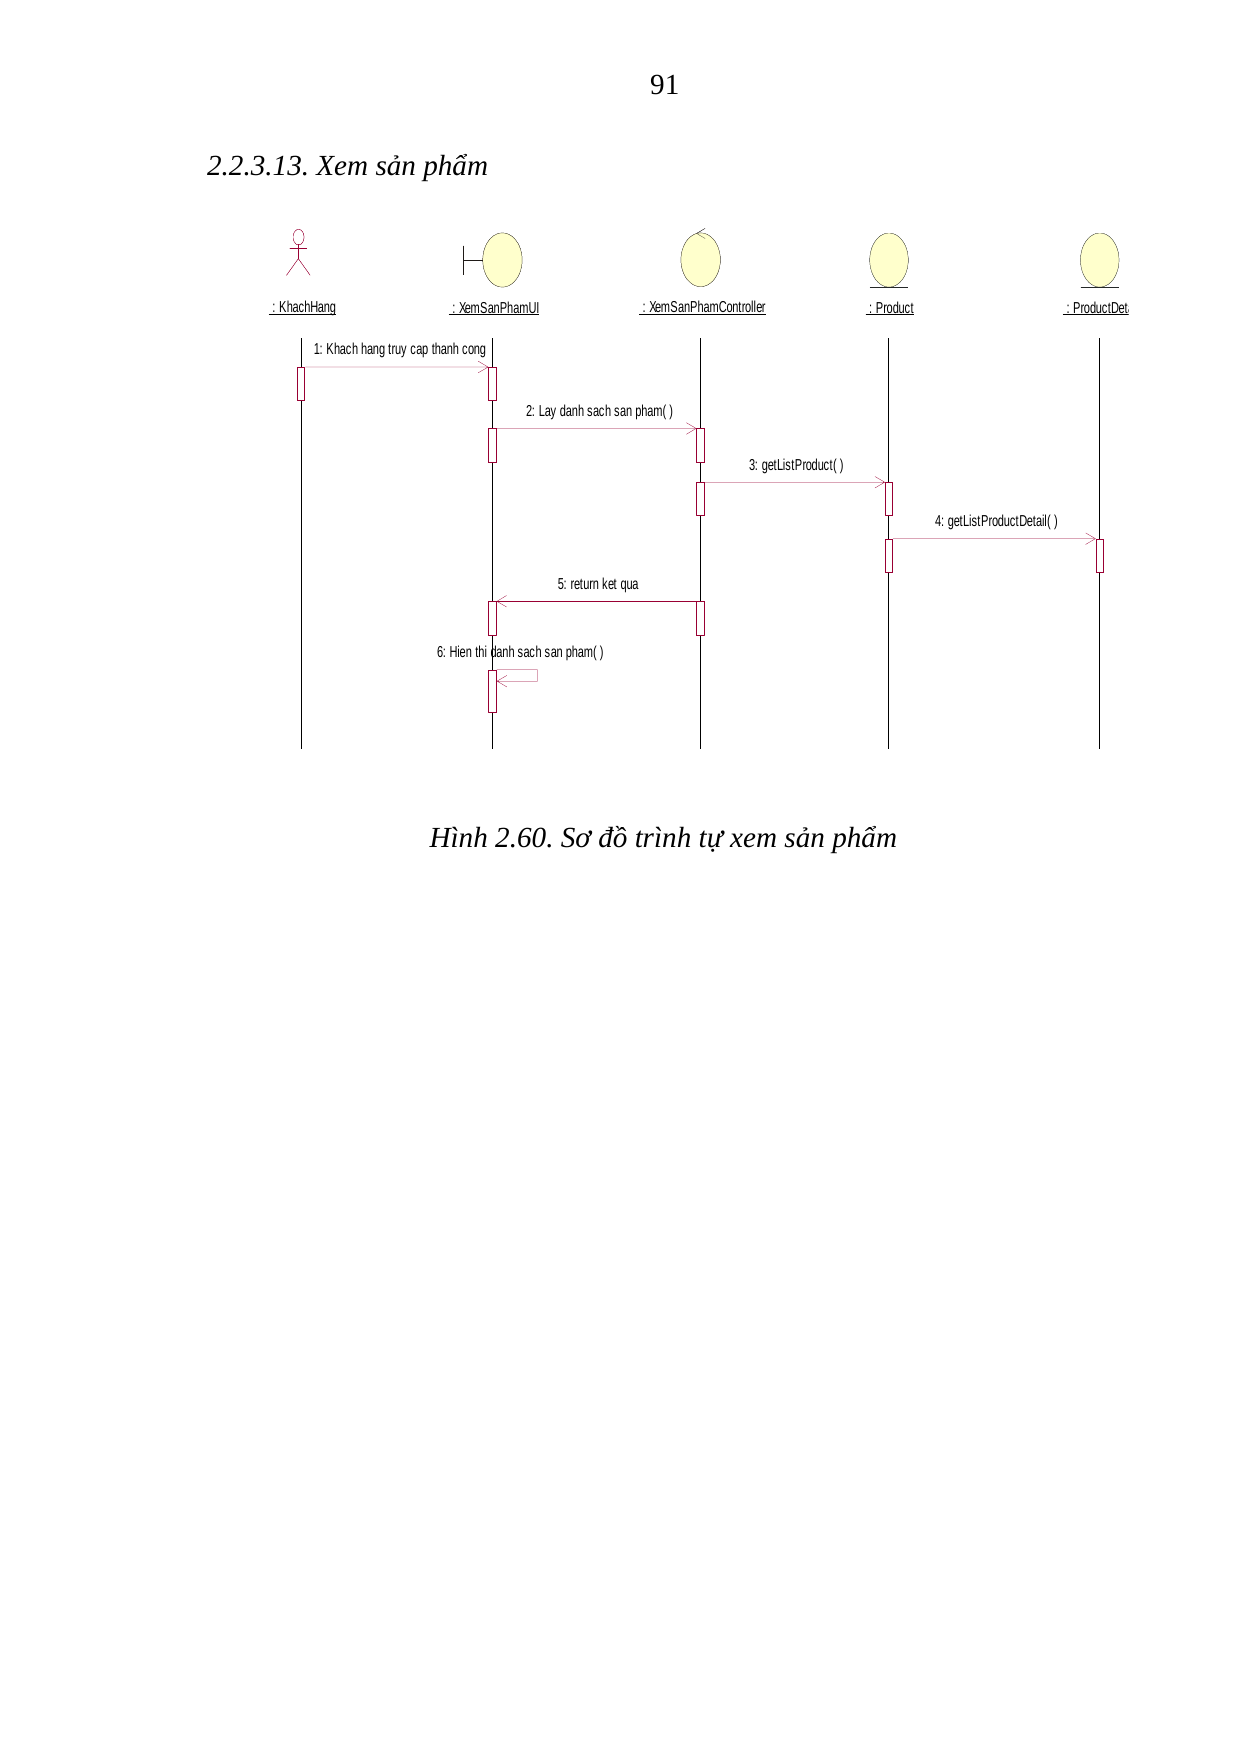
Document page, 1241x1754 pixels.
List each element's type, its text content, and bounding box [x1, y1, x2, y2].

subtitle Xem sản phẩm [207, 148, 1122, 181]
